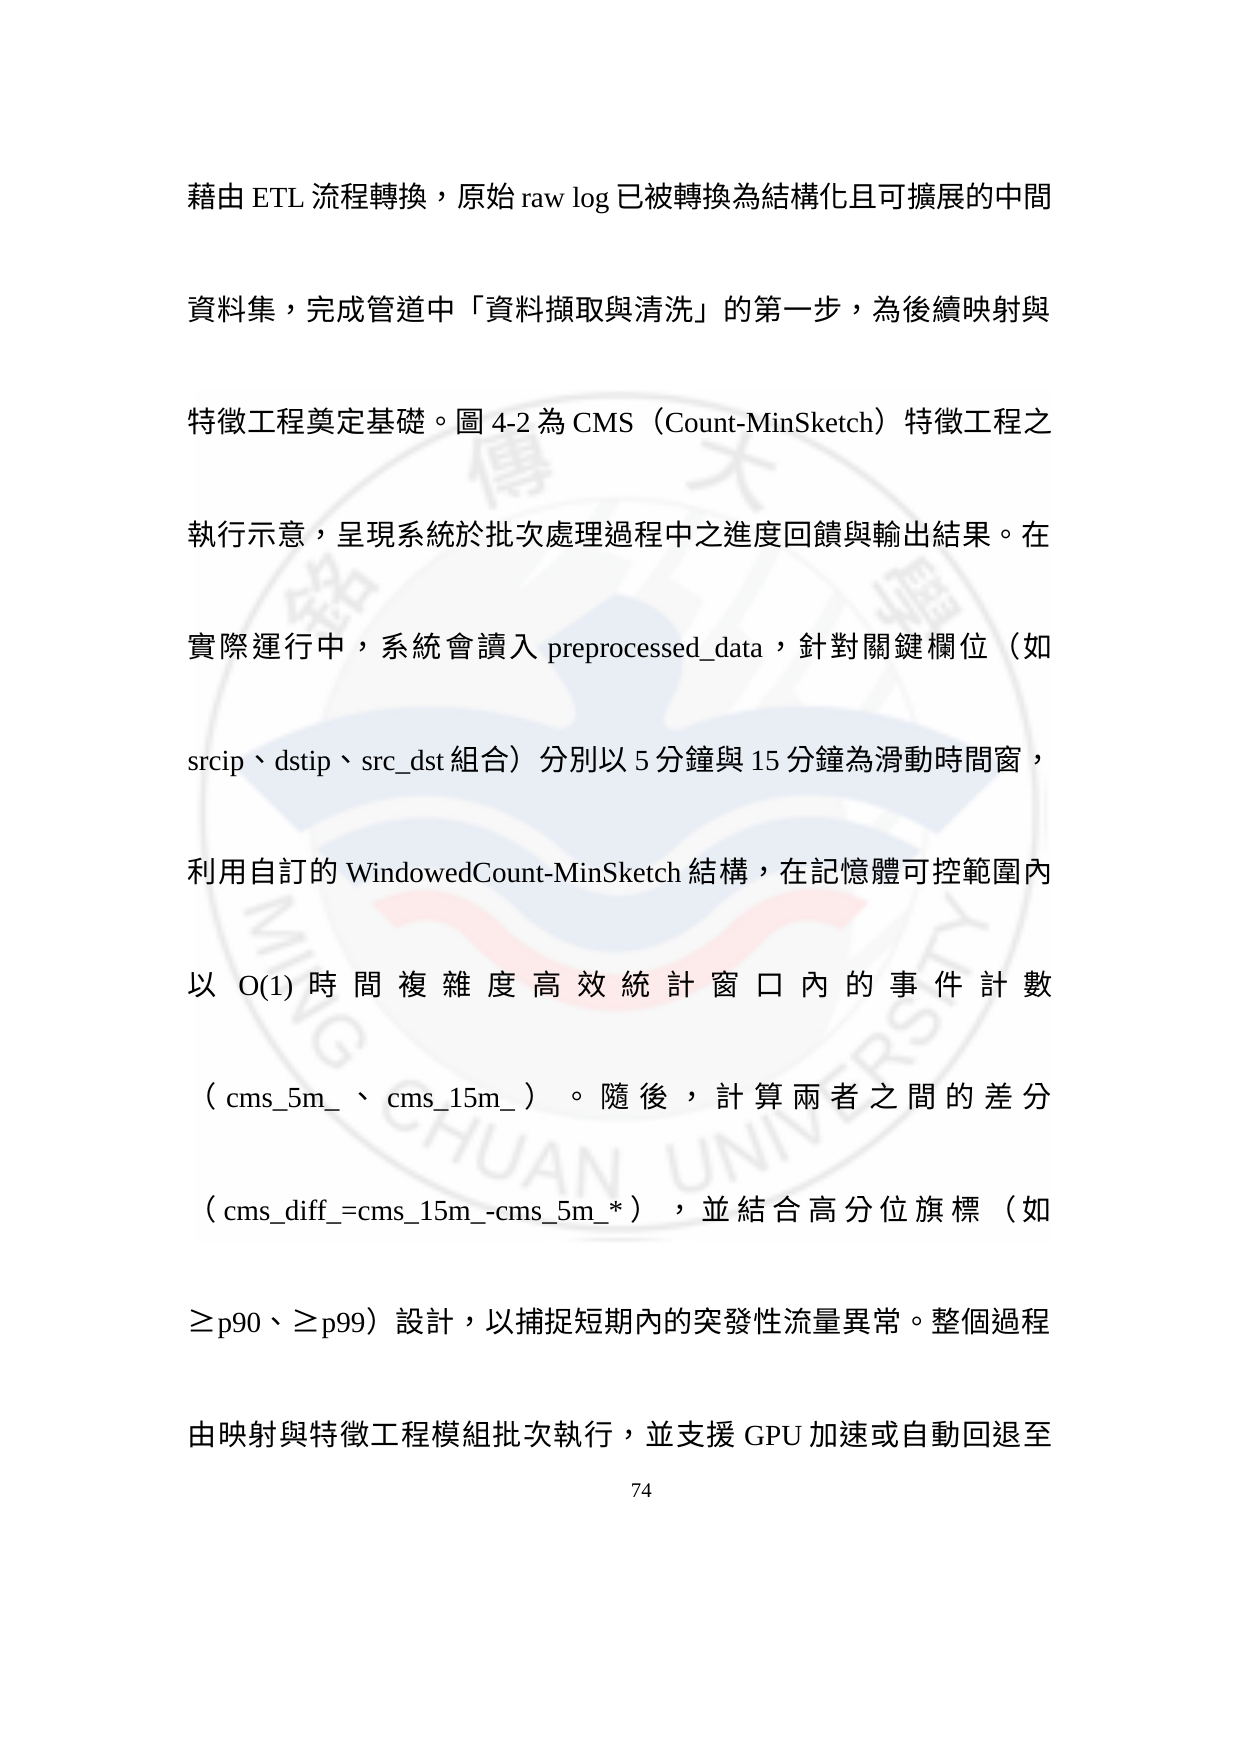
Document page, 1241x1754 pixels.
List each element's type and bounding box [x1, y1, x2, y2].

text [187, 158, 1053, 1470]
